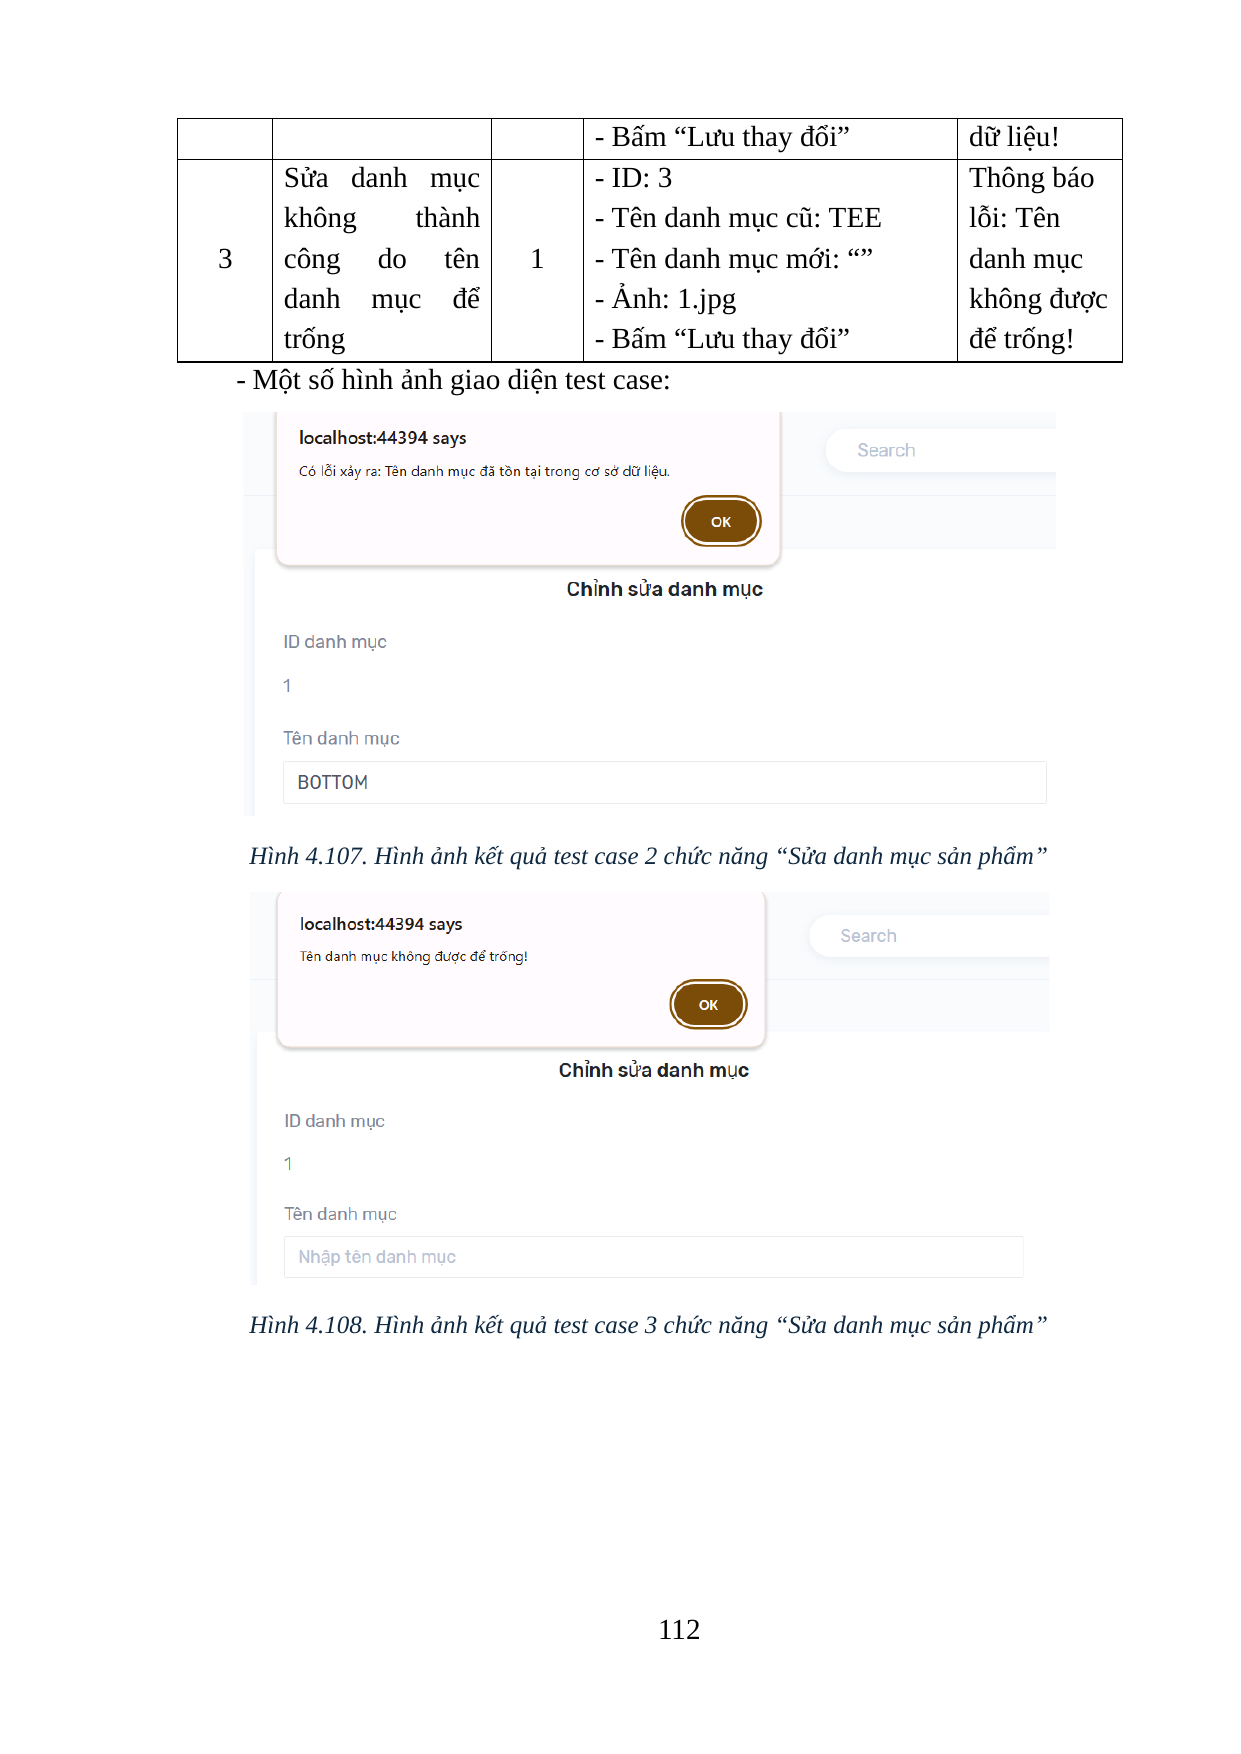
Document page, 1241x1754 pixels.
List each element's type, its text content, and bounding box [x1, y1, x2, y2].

table_cell 3 [178, 160, 272, 361]
table_cell Thông báo lỗi: Tên danh mục không được để trống! [958, 160, 1122, 361]
table_cell 1 [492, 160, 583, 361]
table_cell Sửa danh mục không thành công do tên danh mục để trống [273, 160, 491, 361]
picture [250, 892, 1050, 1285]
table_cell - ID: 3 - Tên danh mục cũ: TEE - Tên danh mục mới: “” - Ảnh: 1.jpg - Bấm “Lưu thay đổi” [584, 160, 957, 361]
table_cell 1 [492, 119, 583, 159]
text Một số hình ảnh giao diện test case: [177, 363, 1122, 396]
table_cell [584, 119, 957, 159]
picture [243, 412, 1056, 816]
table_cell 2 [178, 119, 272, 159]
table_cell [273, 119, 491, 159]
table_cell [958, 119, 1122, 159]
